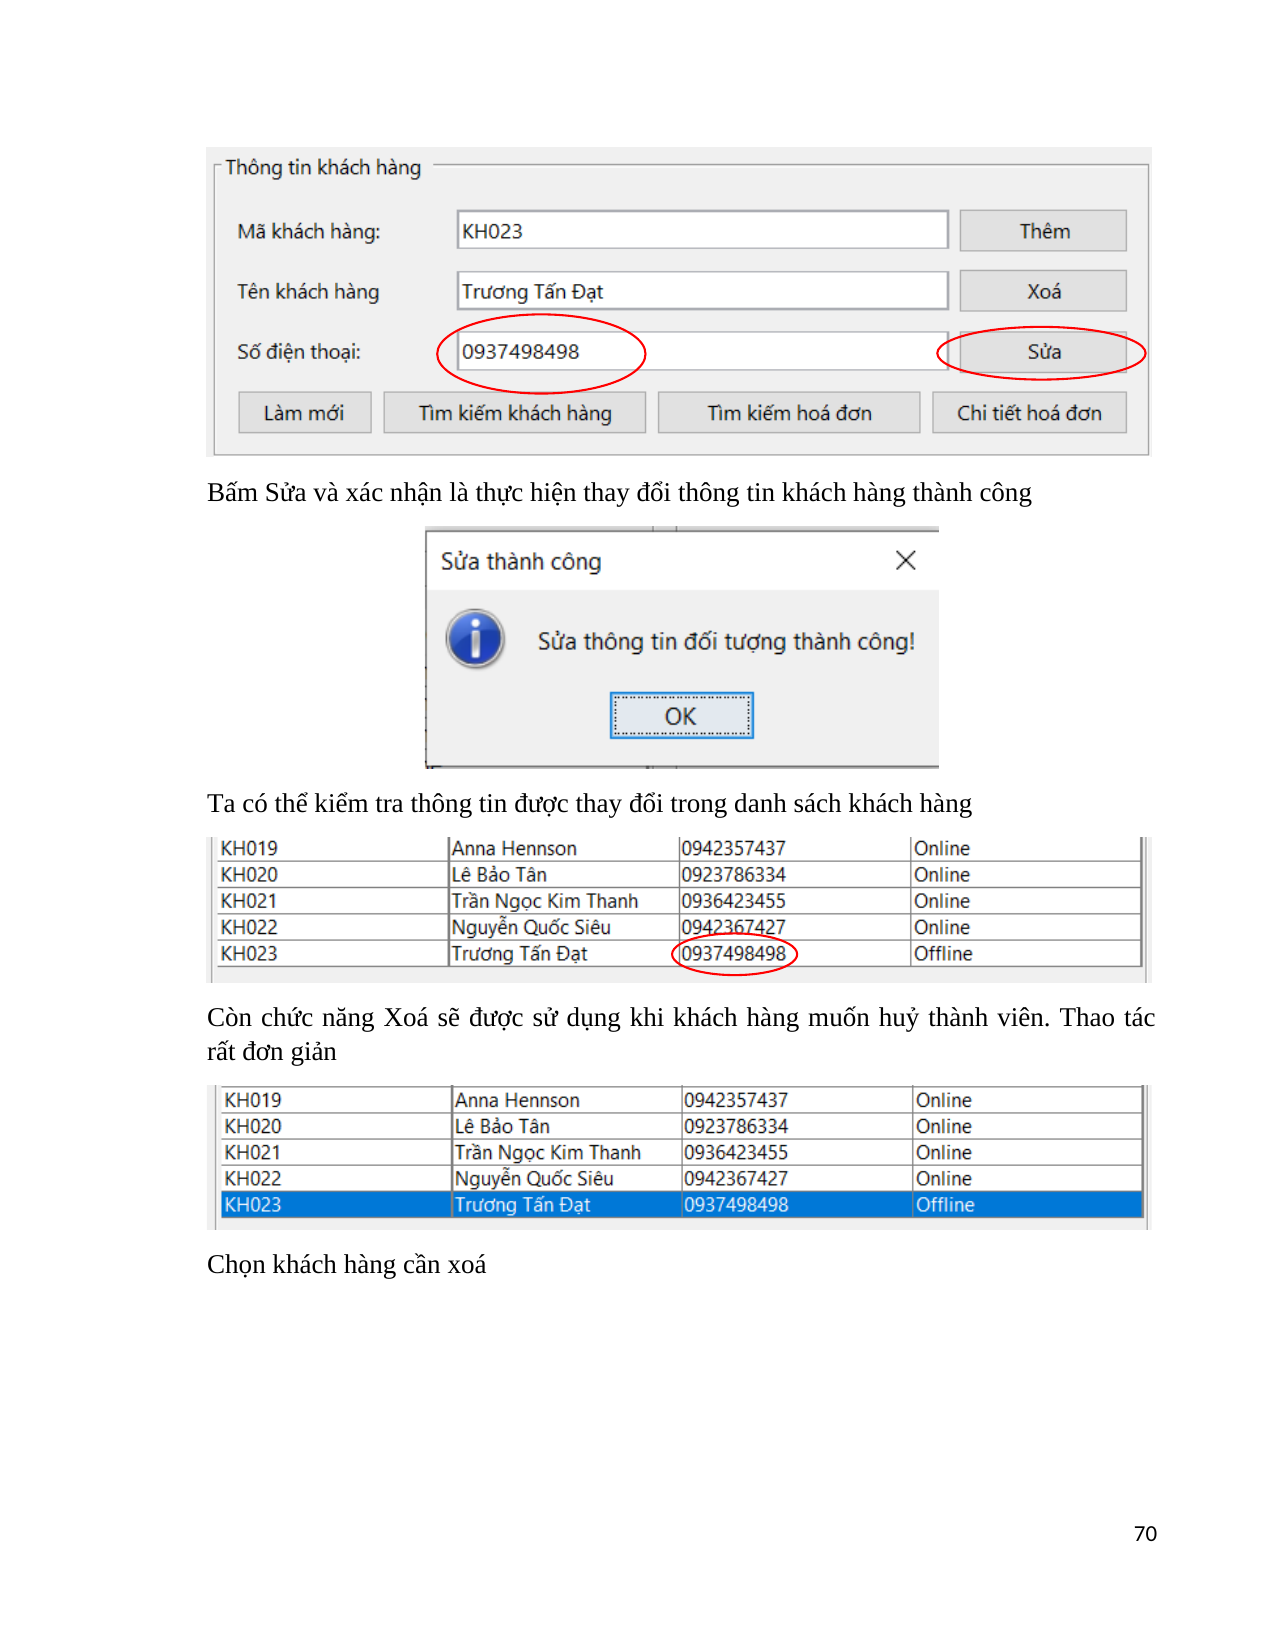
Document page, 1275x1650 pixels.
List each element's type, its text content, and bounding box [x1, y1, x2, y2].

text Còn chức năng Xoá sẽ được sử dụng khi khách hàng muốn huỷ thành viên. Thao tác rất đơn giản [207, 1001, 1157, 1066]
picture [206, 837, 1152, 983]
text Ta có thể kiểm tra thông tin được thay đổi trong danh sách khách hàng [207, 787, 1157, 818]
picture [424, 526, 939, 769]
picture [206, 1085, 1152, 1230]
text Bấm Sửa và xác nhận là thực hiện thay đổi thông tin khách hàng thành công [207, 476, 1157, 507]
picture [206, 147, 1152, 457]
text Chọn khách hàng cần xoá [207, 1248, 1157, 1280]
